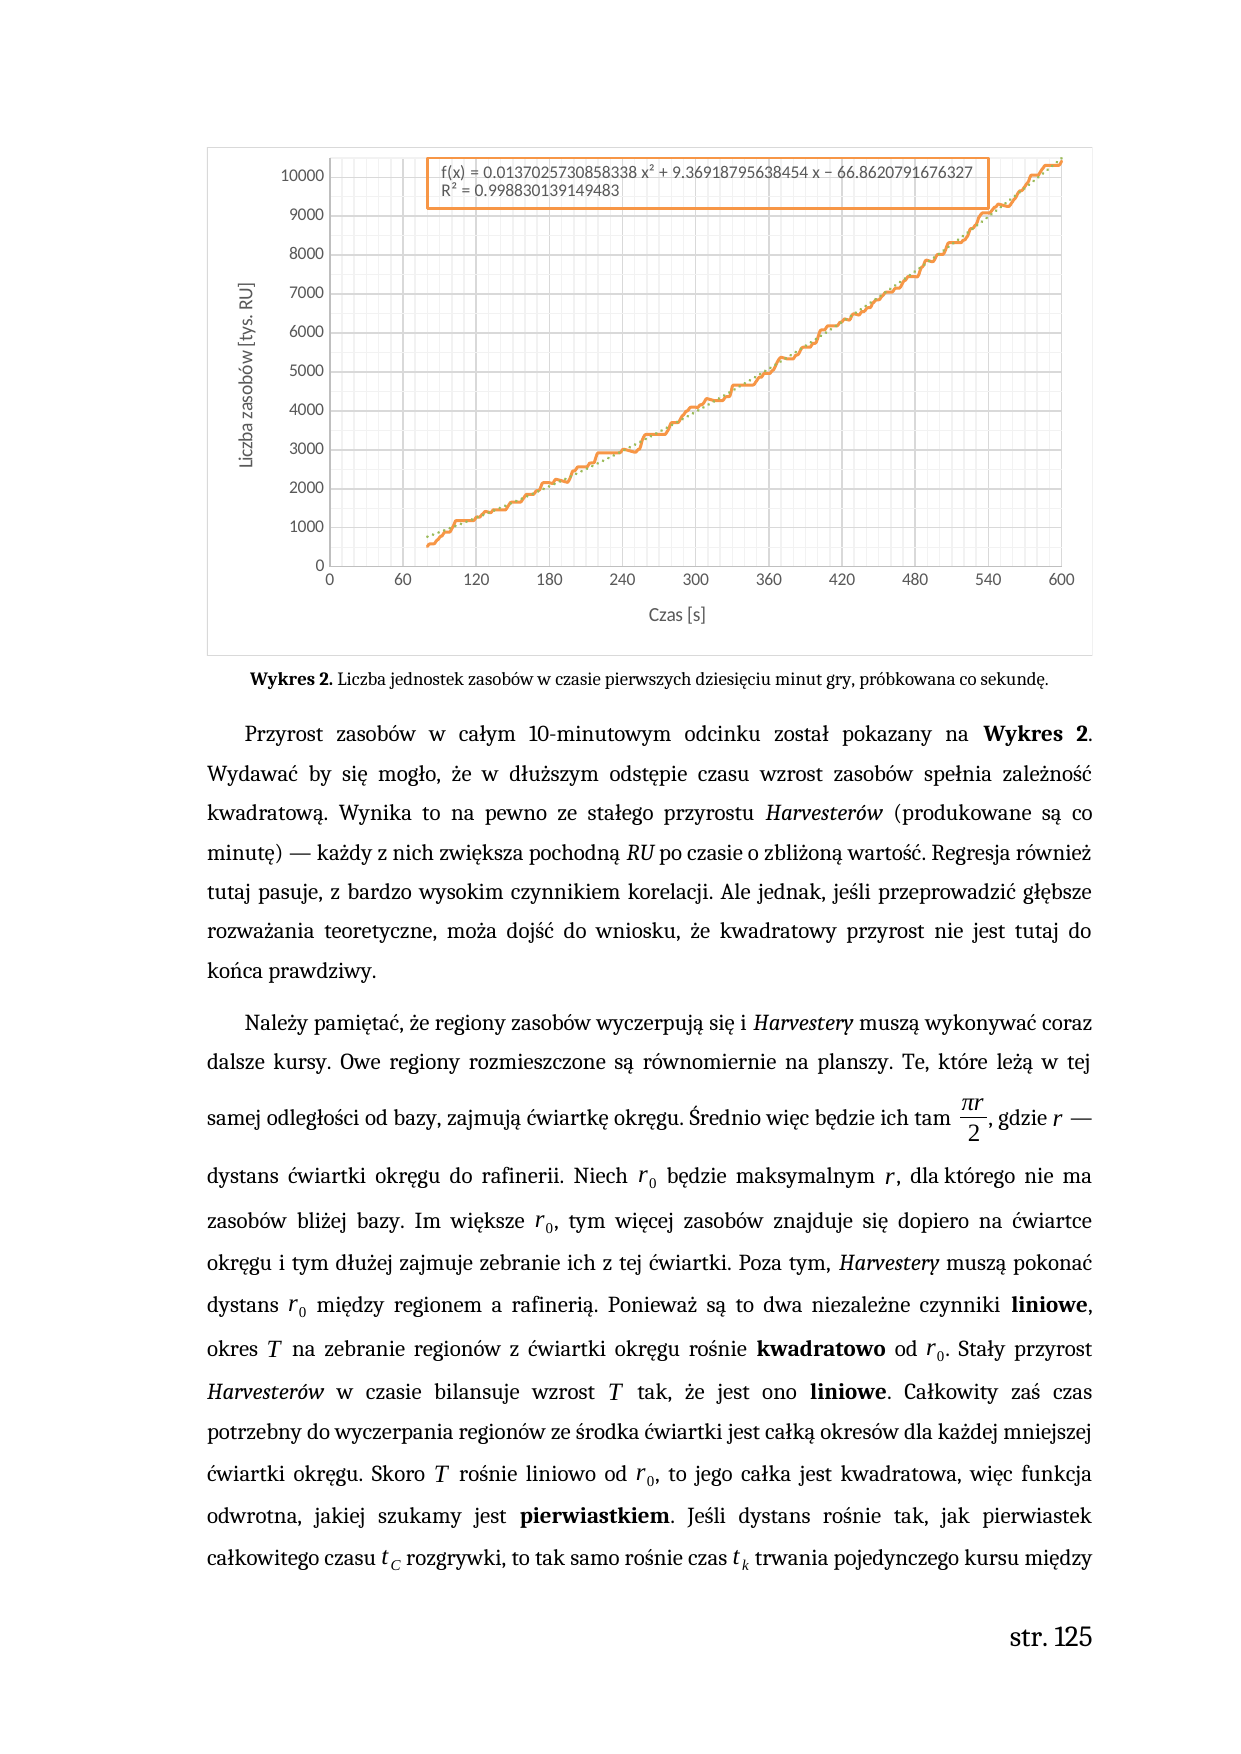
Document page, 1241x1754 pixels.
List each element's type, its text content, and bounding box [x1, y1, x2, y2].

text Przyrost zasobów w całym 10-minutowym odcinku został pokazany na Wykres 2. Wydawać by się mogło, że w dłuższym odstępie czasu wzrost zasobów spełnia zależność kwadratową. Wynika to na pewno ze stałego przyrostu Harvesterów (produkowane są co minutę) — każdy z nich zwiększa pochodną RU po czasie o zbliżoną wartość. Regresja również tutaj pasuje, z bardzo wysokim czynnikiem korelacji. Ale jednak, jeśli przeprowadzić głębsze rozważania teoretyczne, moża dojść do wniosku, że kwadratowy przyrost nie jest tutaj do końca prawdziwy. [207, 721, 1092, 984]
text Wykres 2. Liczba jednostek zasobów w czasie pierwszych dziesięciu minut gry, próbkowana co sekundę. [207, 668, 1092, 689]
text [207, 1010, 1092, 1574]
